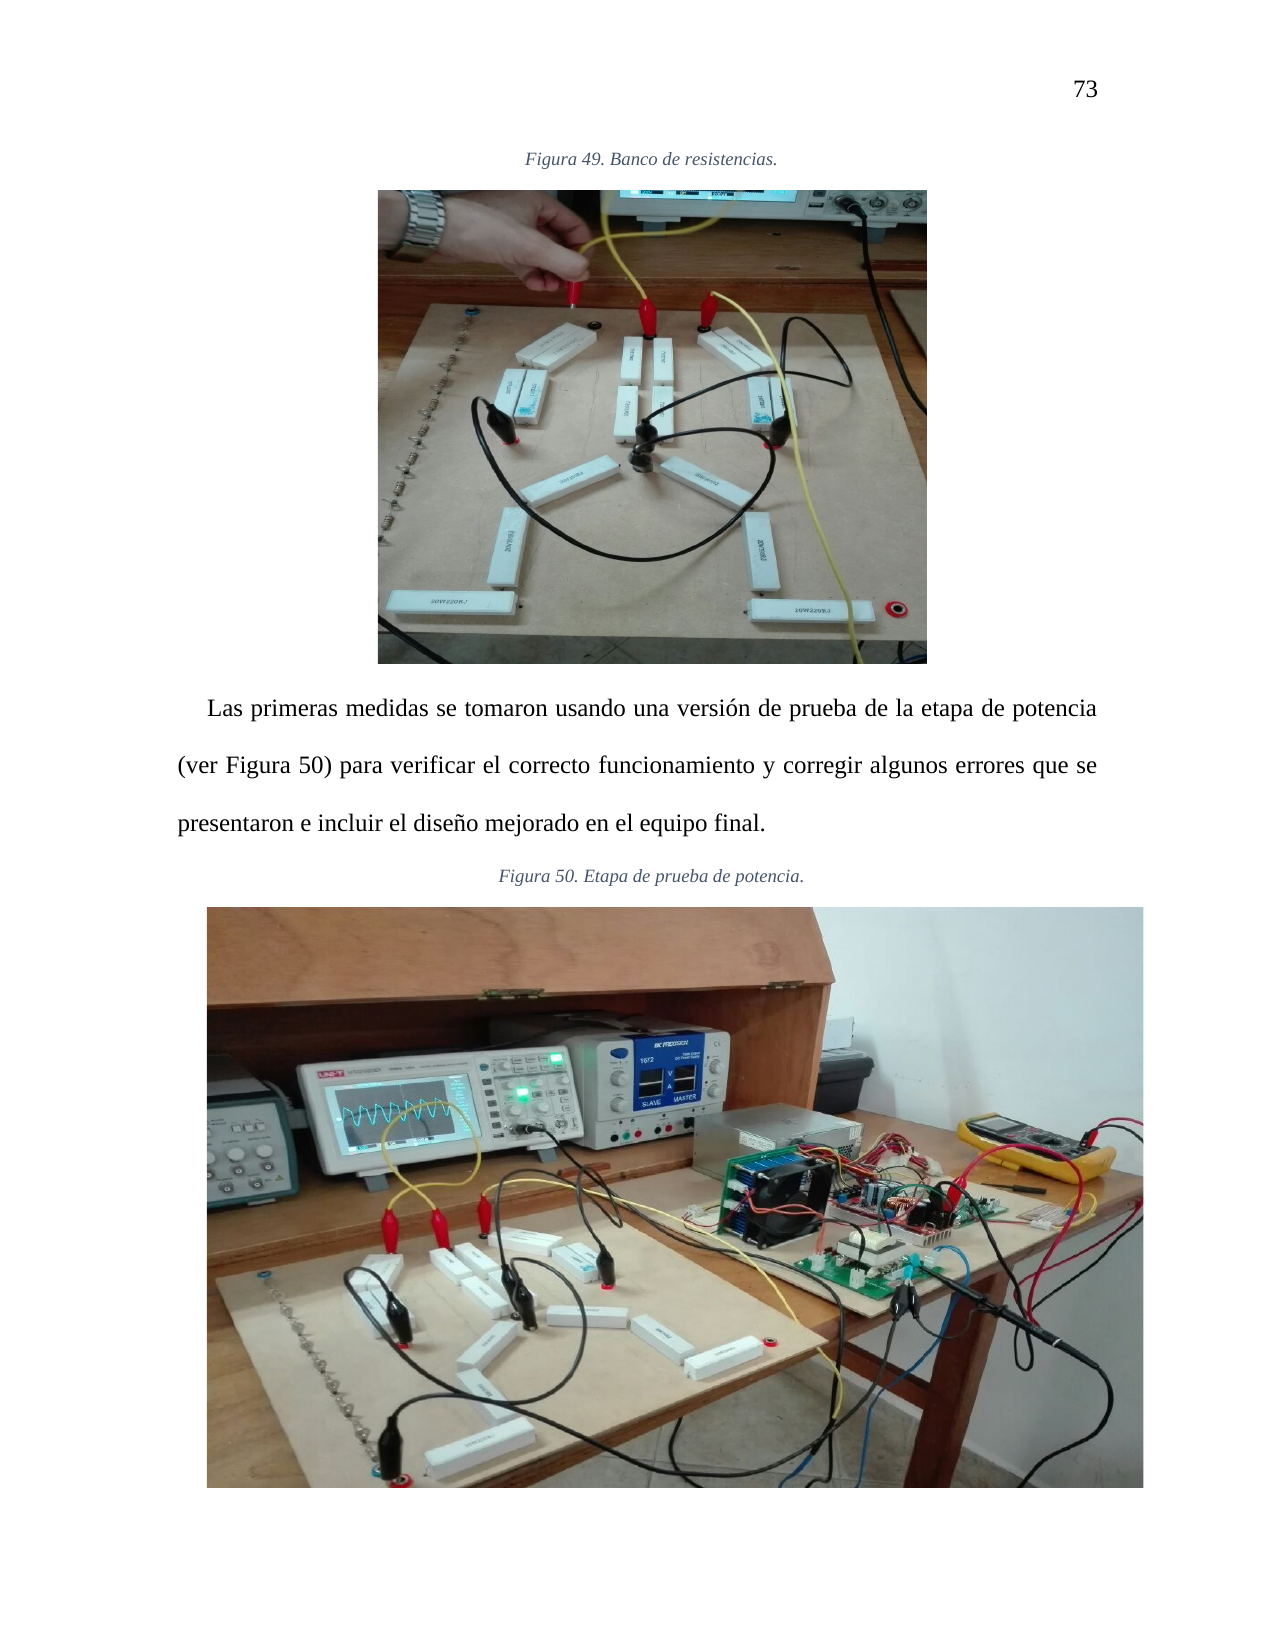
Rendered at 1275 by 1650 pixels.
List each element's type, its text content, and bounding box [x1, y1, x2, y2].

picture [206, 907, 1144, 1488]
picture [377, 190, 927, 664]
text Las primeras medidas se tomaron usando una versión de prueba de la etapa de potencia (ver Figura 25) para verificar el correcto funcionamiento y corregir algunos errores que se presentaron e incluir el diseño mejorado en el equipo final. [177, 693, 1098, 836]
